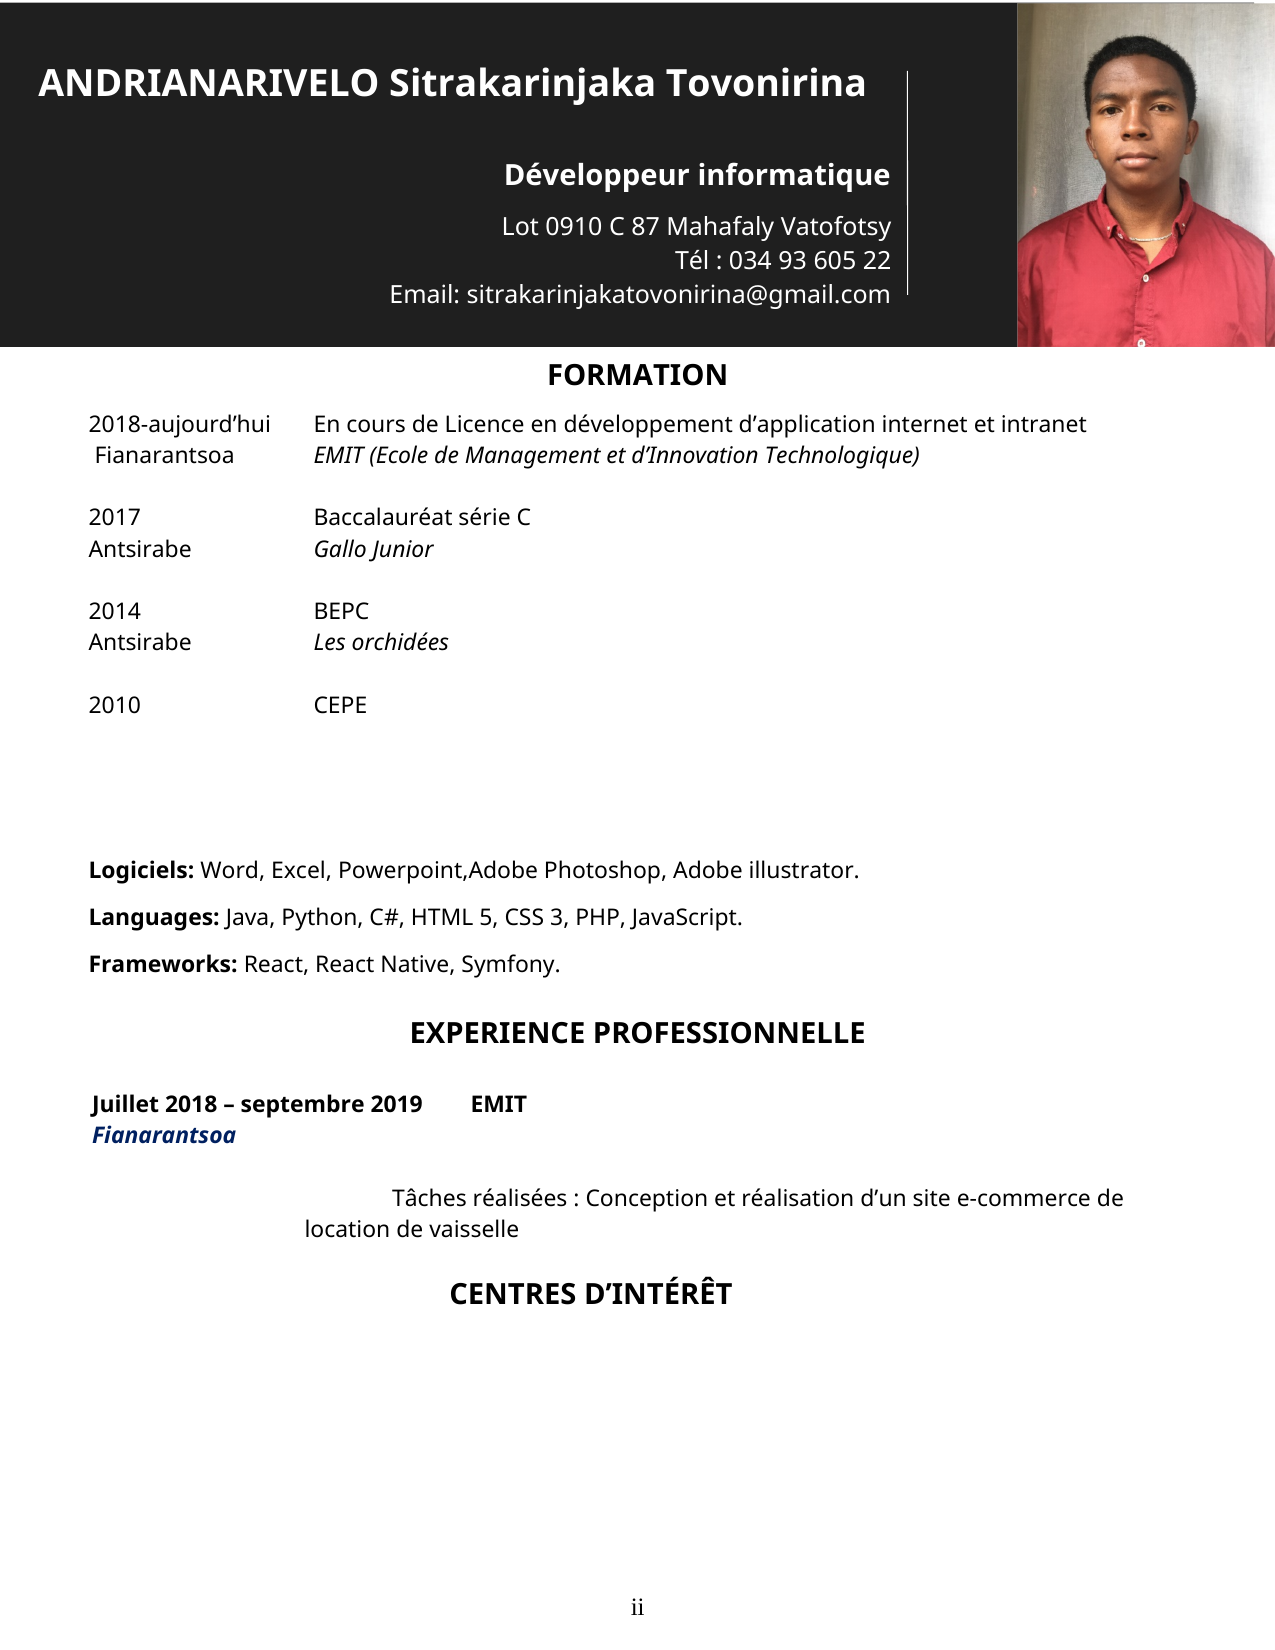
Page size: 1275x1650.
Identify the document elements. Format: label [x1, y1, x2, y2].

picture [1018, 4, 1275, 347]
